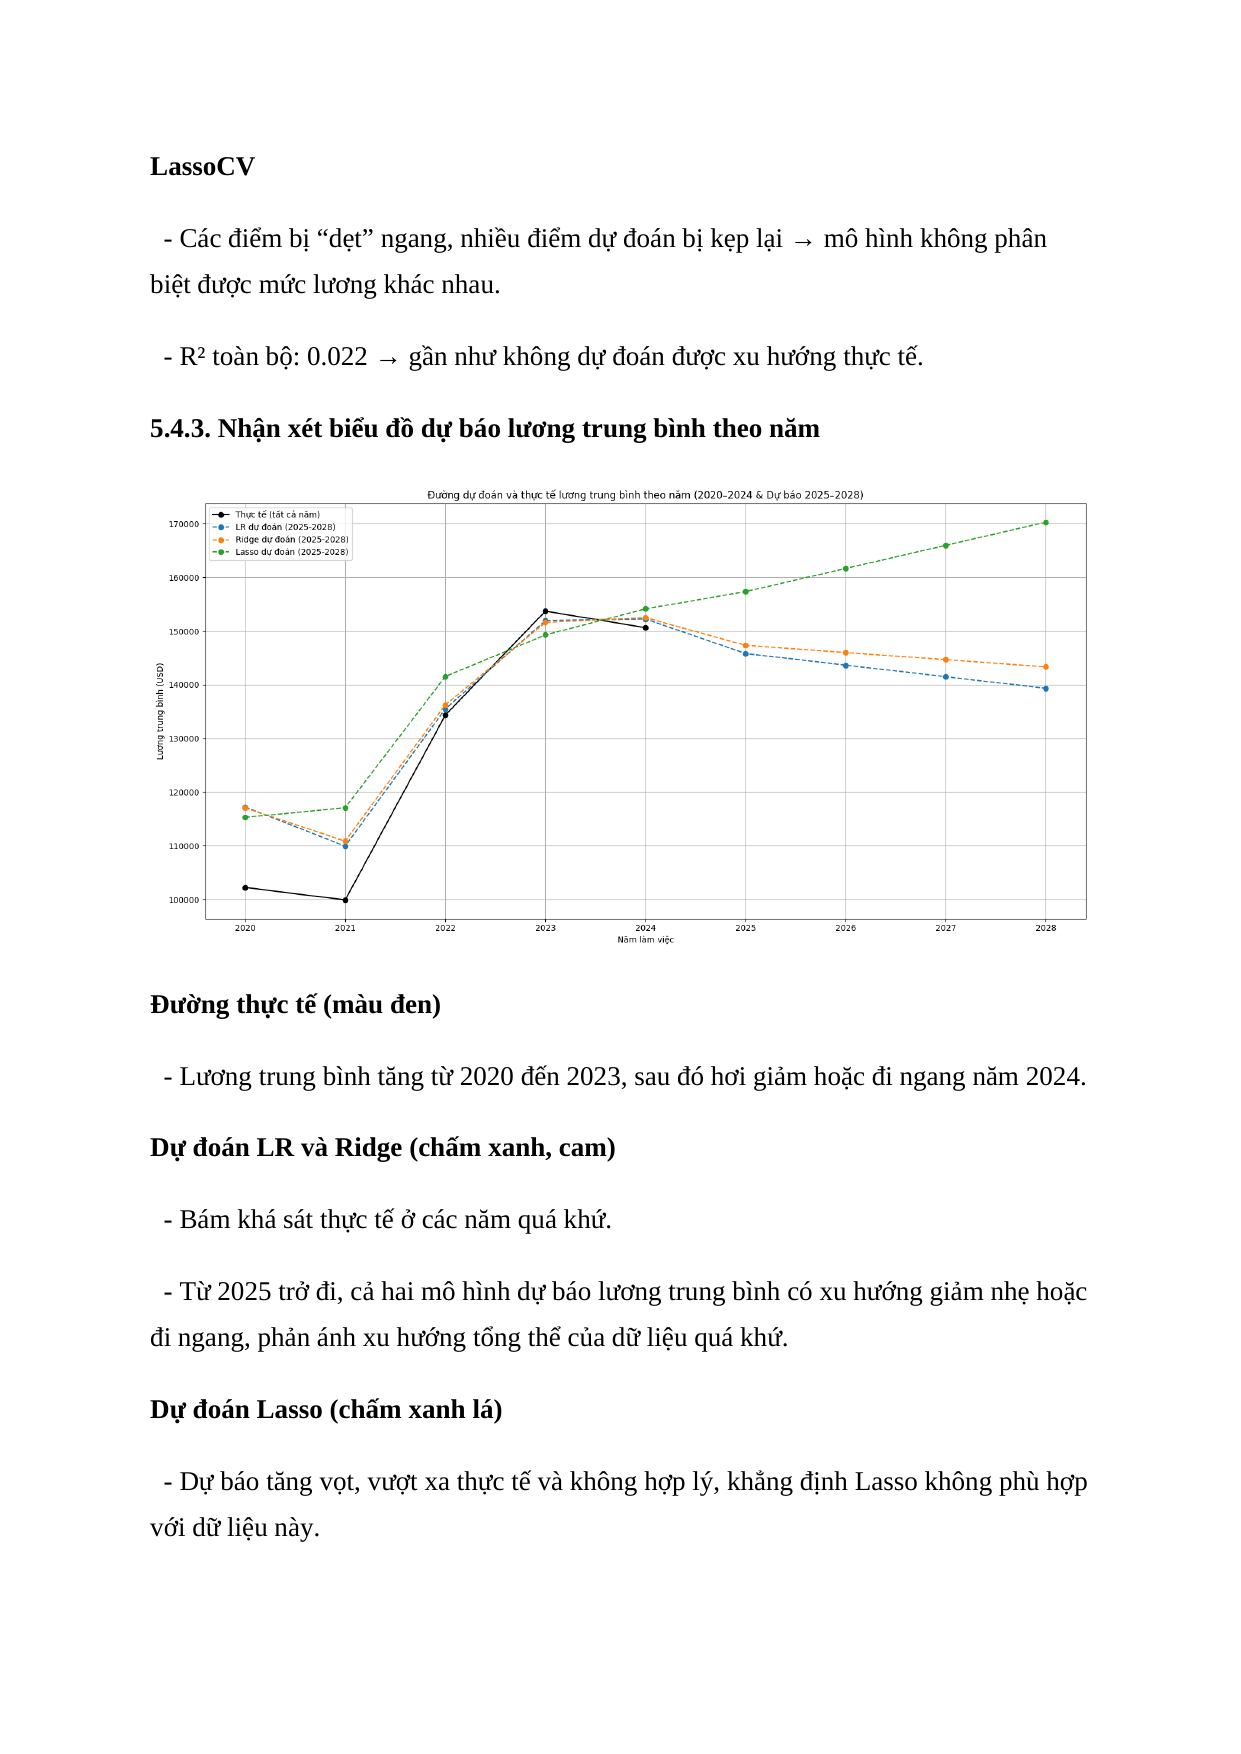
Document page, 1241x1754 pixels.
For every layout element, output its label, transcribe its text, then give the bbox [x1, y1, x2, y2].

text Dự đoán Lasso (chấm xanh lá) [150, 1393, 1090, 1424]
text Dự đoán LR và Ridge (chấm xanh, cam) [150, 1131, 1090, 1163]
text - R² toàn bộ: 0.022 → gần như không dự đoán được xu hướng thực tế. [150, 340, 1090, 371]
picture [150, 483, 1091, 950]
text Đường thực tế (màu đen) [150, 988, 1090, 1019]
text - Lương trung bình tăng từ 2020 đến 2023, sau đó hơi giảm hoặc đi ngang năm 2024. [150, 1060, 1090, 1091]
text - Bám khá sát thực tế ở các năm quá khứ. [150, 1203, 1090, 1234]
text - Các điểm bị “dẹt” ngang, nhiều điểm dự đoán bị kẹp lại → mô hình không phân biệt được mức lương khác nhau. [150, 222, 1090, 299]
text - Dự báo tăng vọt, vượt xa thực tế và không hợp lý, khẳng định Lasso không phù hợp với dữ liệu này. [150, 1465, 1090, 1543]
subtitle 5.4.3. Nhận xét biểu đồ dự báo lương trung bình theo năm [150, 412, 1090, 443]
text - Từ 2025 trở đi, cả hai mô hình dự báo lương trung bình có xu hướng giảm nhẹ hoặc đi ngang, phản ánh xu hướng tổng thể của dữ liệu quá khứ. [150, 1275, 1090, 1353]
text LassoCV [150, 150, 1090, 181]
